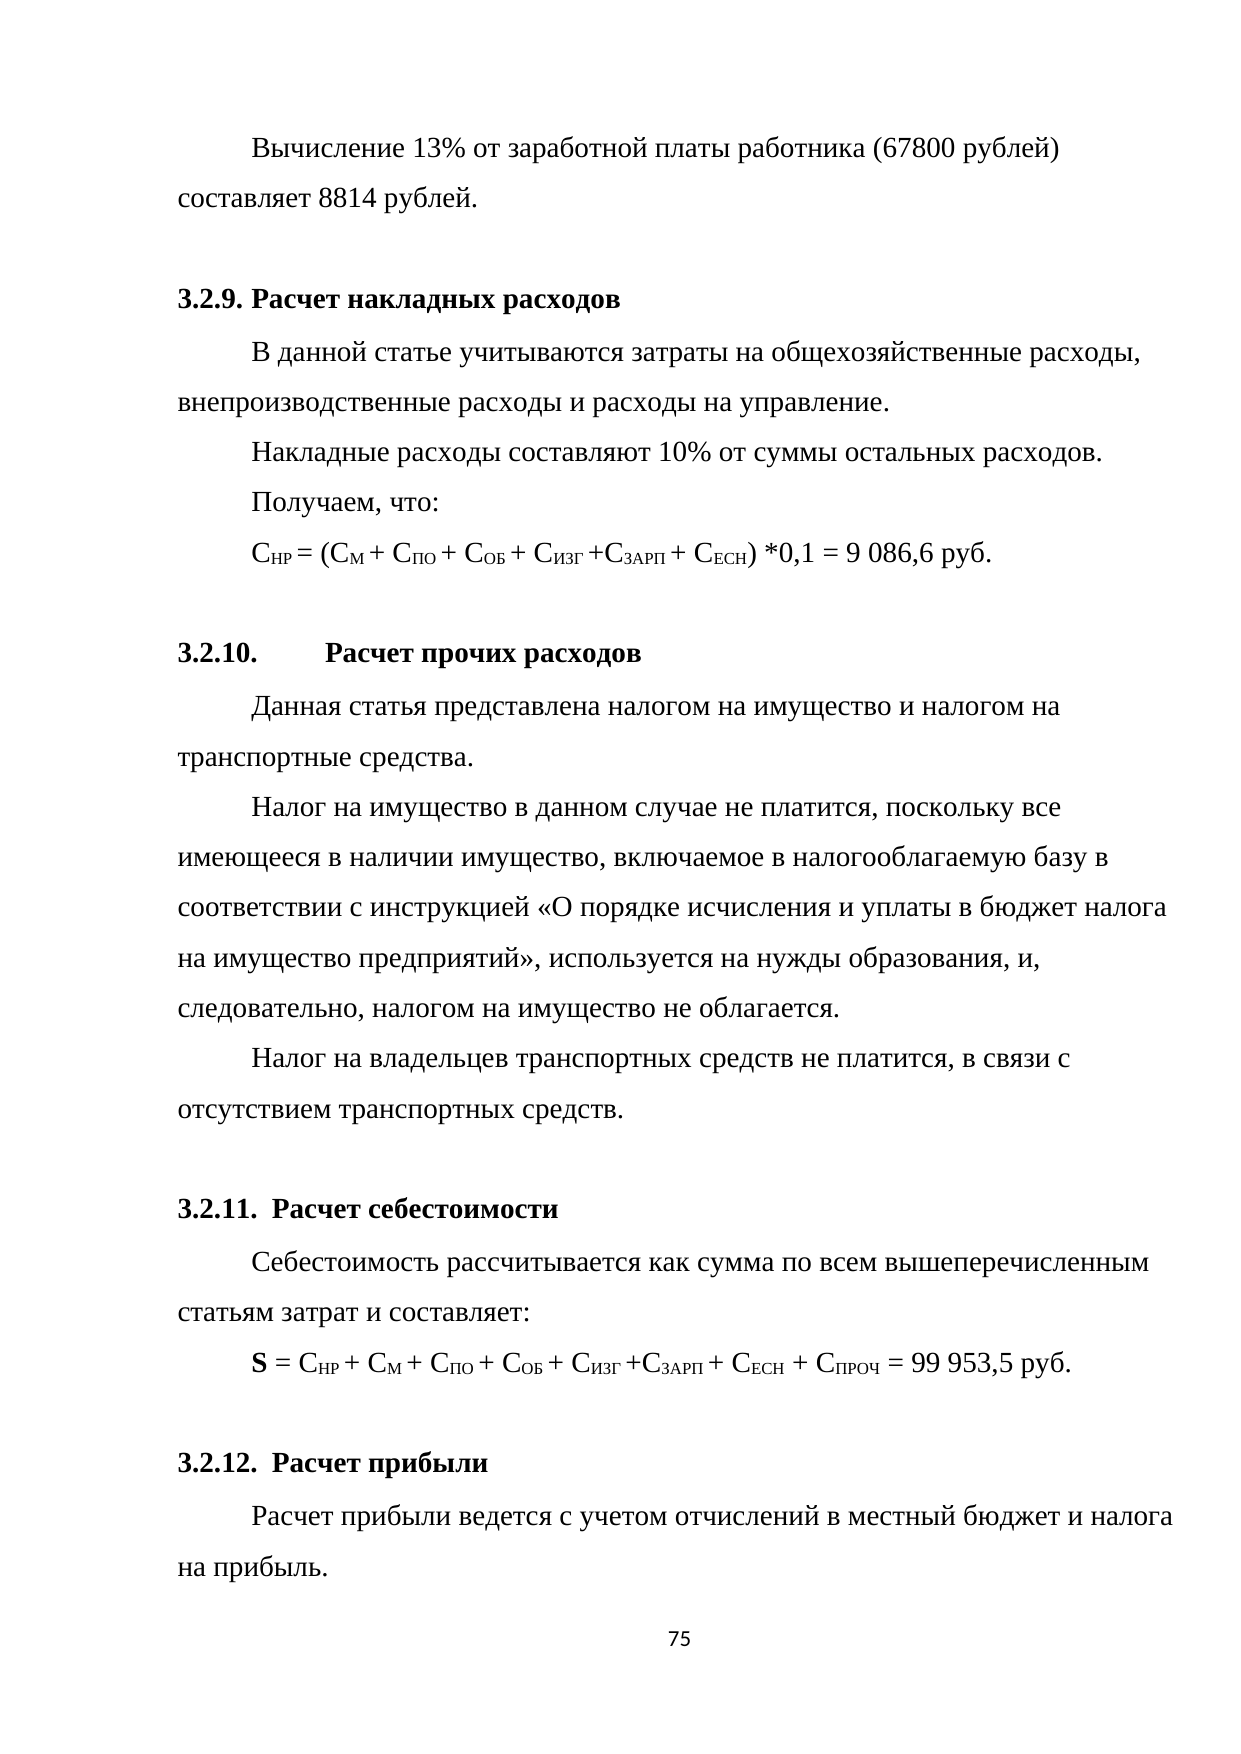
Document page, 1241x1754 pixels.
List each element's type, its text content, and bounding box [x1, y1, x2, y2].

text Налог на имущество в данном случае не платится, поскольку все имеющееся в наличии имущество, включаемое в налогооблагаемую базу в соответствии с инструкцией «О порядке исчисления и уплаты в бюджет налога на имущество предприятий», используется на нужды образования, и, следовательно, налогом на имущество не облагается. [177, 789, 1181, 1024]
text S = СНР + СМ + СПО + СОБ + СИЗГ +СЗАРП + СЕСН + СПРОЧ = 99 953,5 руб. [177, 1345, 1181, 1378]
text Расчет прибыли ведется с учетом отчислений в местный бюджет и налога на прибыль. [177, 1498, 1181, 1582]
text Вычисление 13% от заработной платы работника (67800 рублей) составляет 8814 рублей. [177, 130, 1181, 214]
text В данной статье учитываются затраты на общехозяйственные расходы, внепроизводственные расходы и расходы на управление. [177, 334, 1181, 417]
text Накладные расходы составляют 10% от суммы остальных расходов. [177, 434, 1181, 468]
text СНР = (СМ + СПО + СОБ + СИЗГ +СЗАРП + СЕСН) *0,1 = 9 086,6 руб. [177, 535, 1181, 568]
text Расчет накладных расходов [177, 281, 1181, 314]
text Расчет прибыли [177, 1446, 1181, 1479]
text Налог на владельцев транспортных средств не платится, в связи с отсутствием транспортных средств. [177, 1041, 1181, 1124]
text Себестоимость рассчитывается как сумма по всем вышеперечисленным статьям затрат и составляет: [177, 1244, 1181, 1328]
text Получаем, что: [177, 484, 1181, 518]
text Расчет себестоимости [177, 1191, 1181, 1225]
text Расчет прочих расходов [177, 636, 1181, 669]
text Данная статья представлена налогом на имущество и налогом на транспортные средства. [177, 688, 1181, 772]
